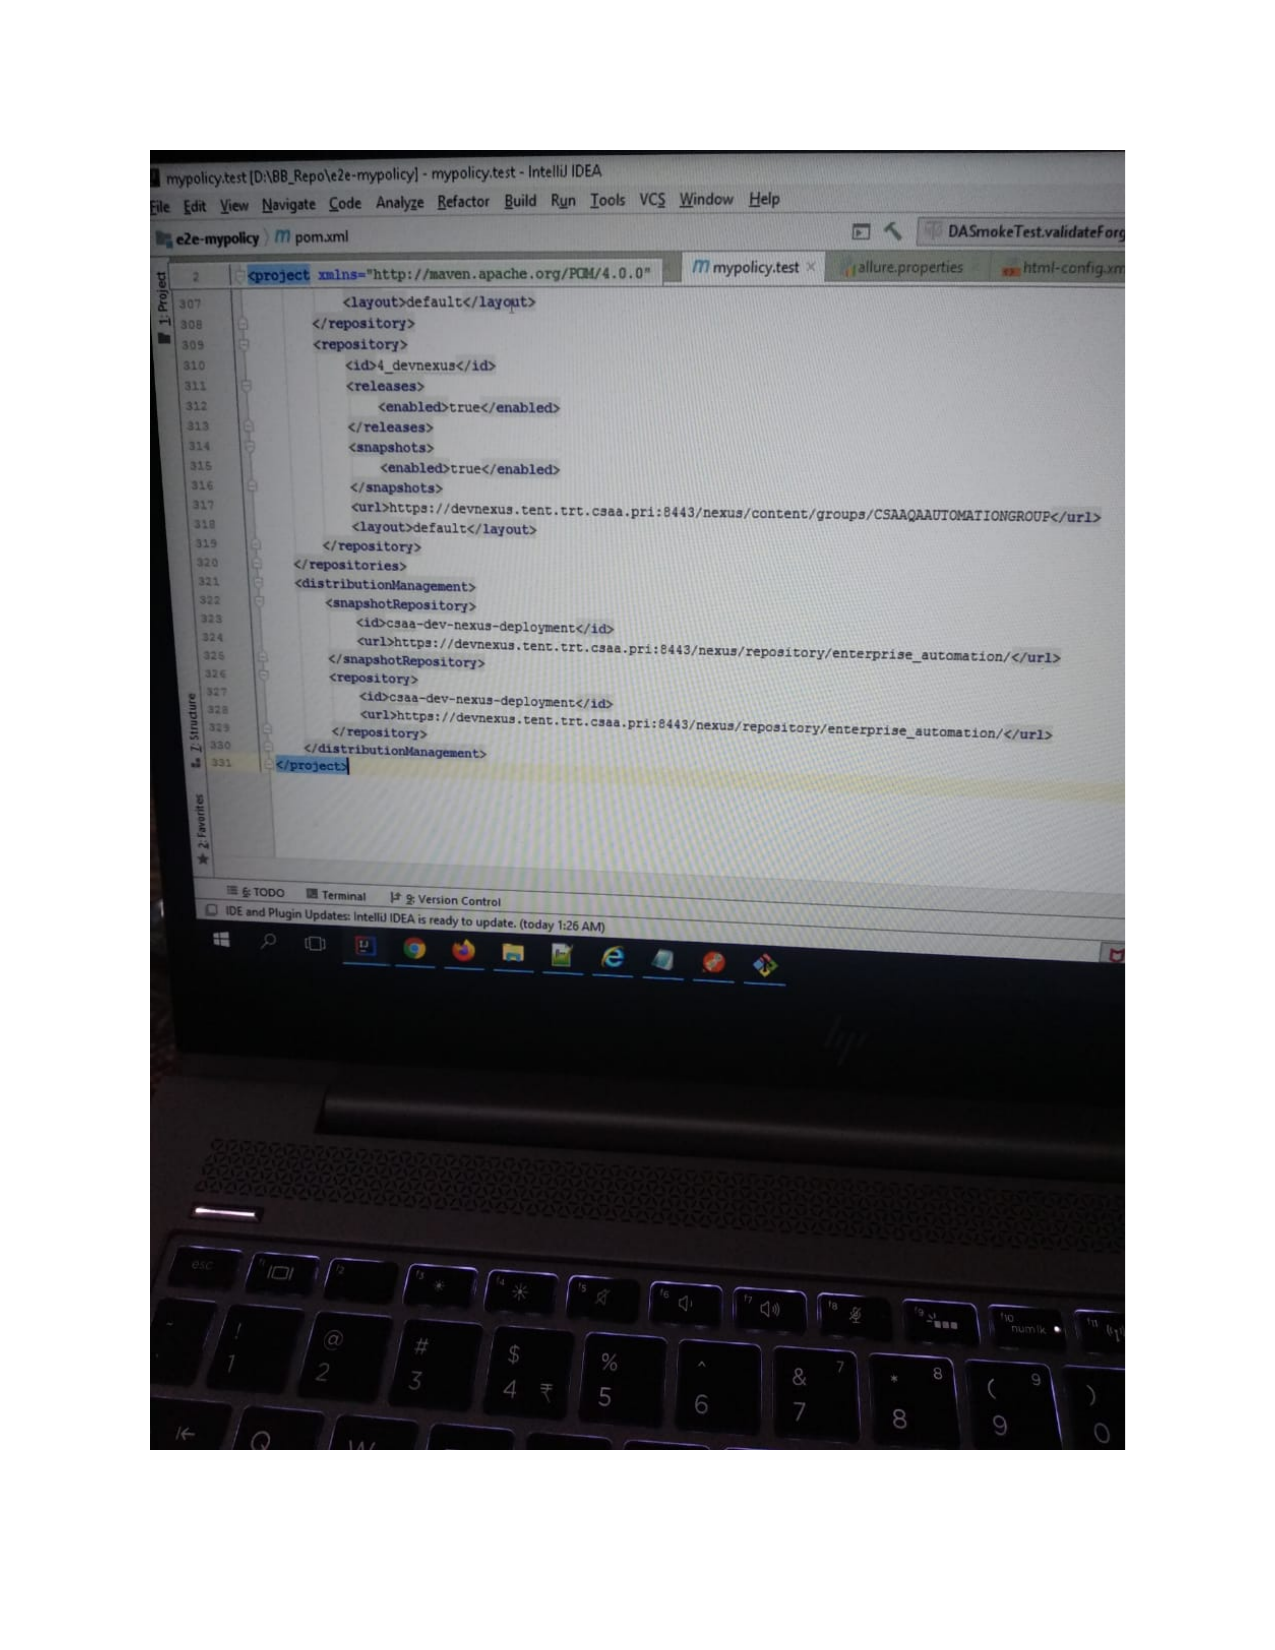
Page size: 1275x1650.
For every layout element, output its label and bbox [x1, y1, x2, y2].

picture [150, 150, 1125, 1450]
